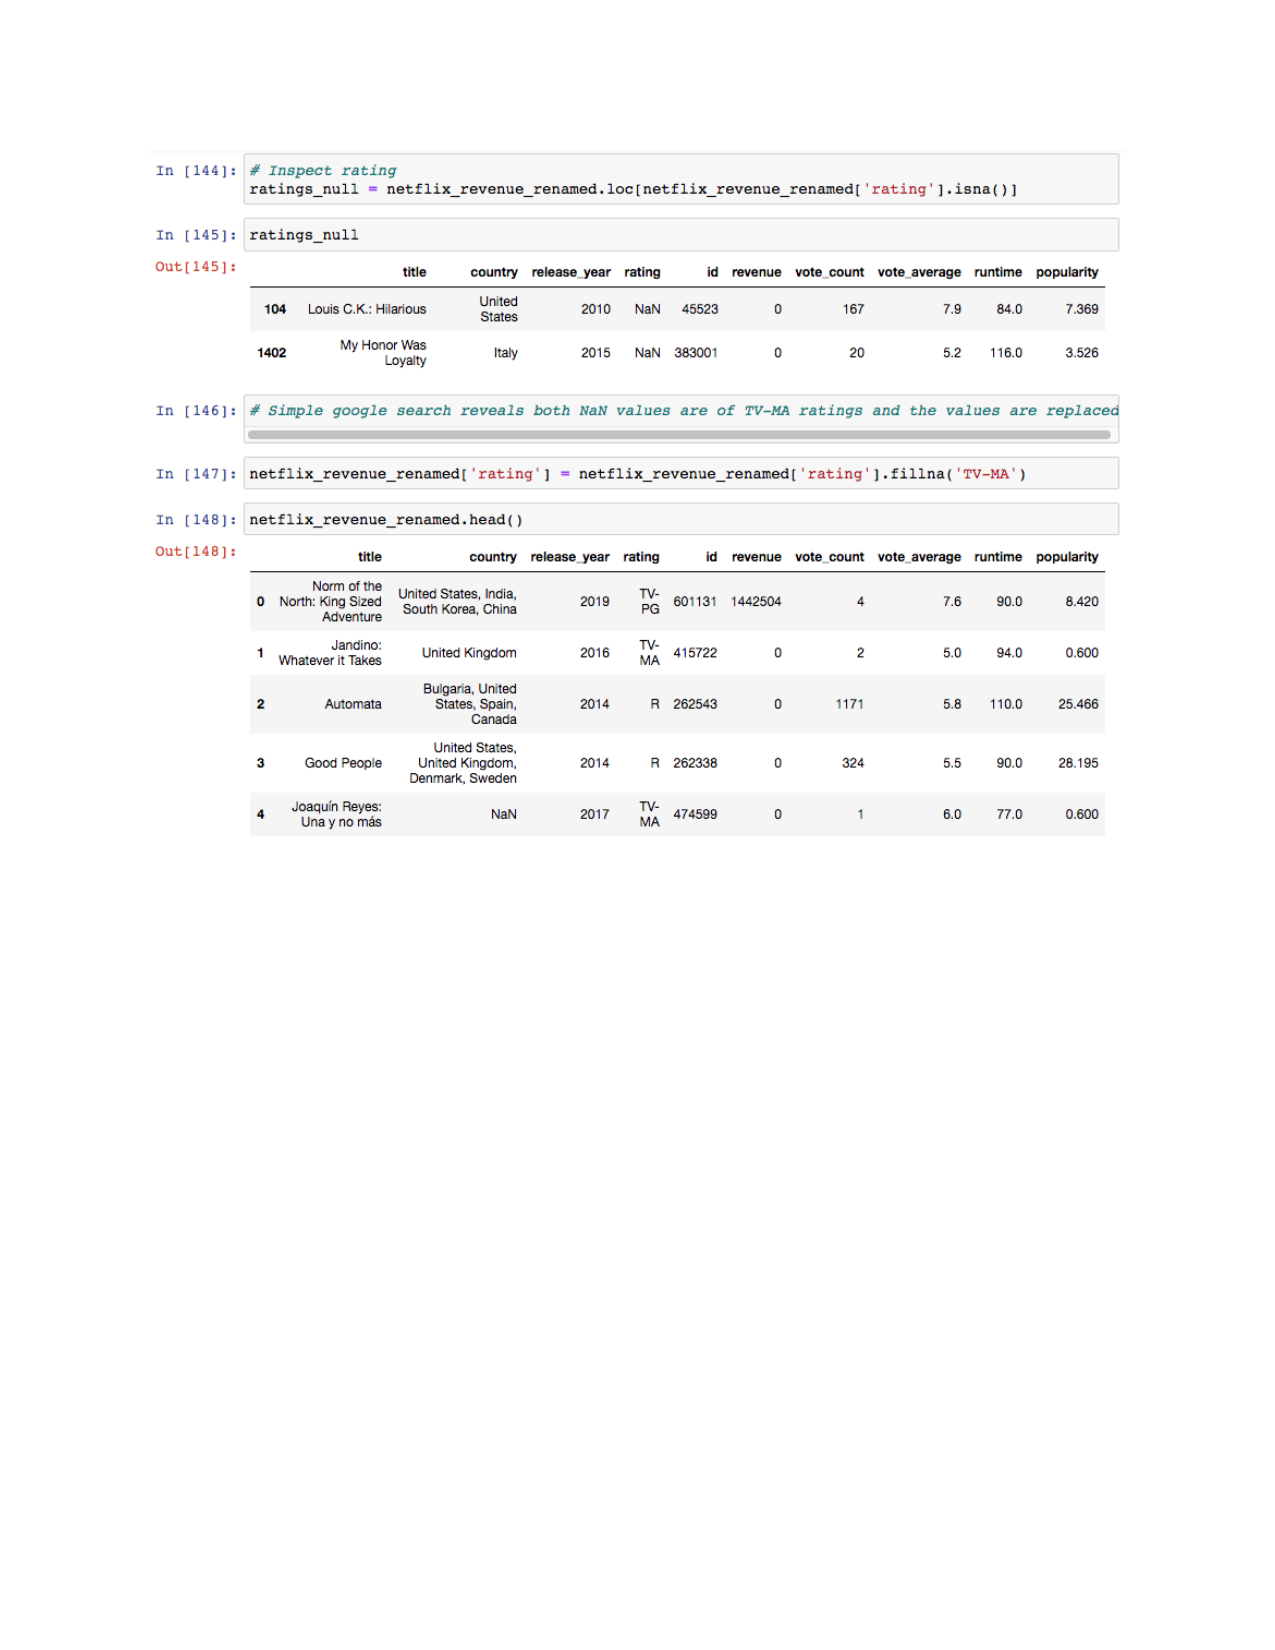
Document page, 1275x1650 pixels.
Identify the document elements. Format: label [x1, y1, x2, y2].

picture [150, 150, 1125, 844]
